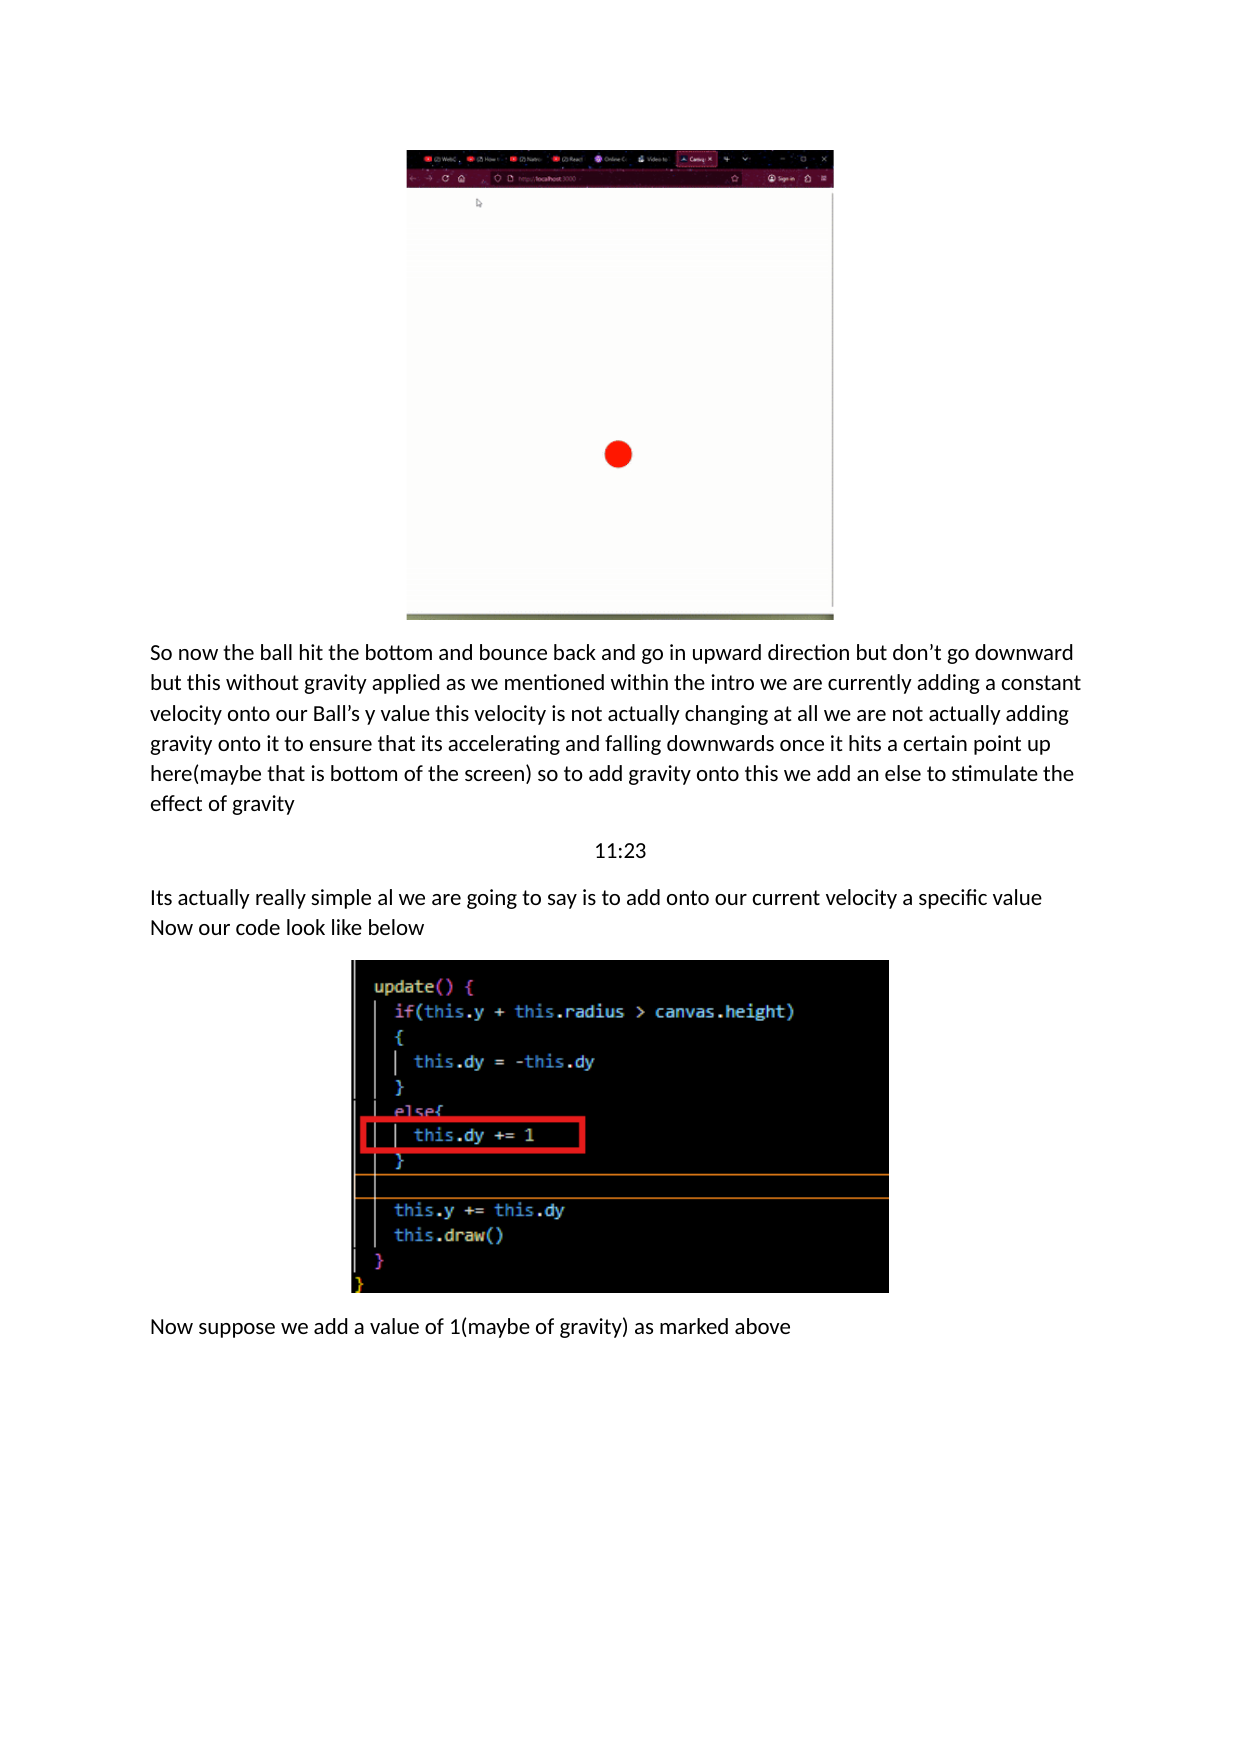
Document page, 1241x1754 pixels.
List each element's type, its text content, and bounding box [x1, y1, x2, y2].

text Now suppose we add a value of 1(maybe of gravity) as marked above [150, 1312, 1090, 1340]
text So now the ball hit the bottom and bounce back and go in upward direction but don’t go downward but this without gravity applied as we mentioned within the intro we are currently adding a constant velocity onto our Ball’s y value this velocity is not actually changing at all we are not actually adding gravity onto it to ensure that its accelerating and falling downwards once it hits a certain point up here(maybe that is bottom of the screen) so to add gravity onto this we add an else to stimulate the effect of gravity [150, 638, 1090, 817]
text 11:23 [150, 836, 1090, 864]
picture [406, 150, 834, 620]
picture [351, 960, 889, 1293]
text Its actually really simple al we are going to say is to add onto our current velocity a specific value Now our code look like below [150, 883, 1090, 941]
